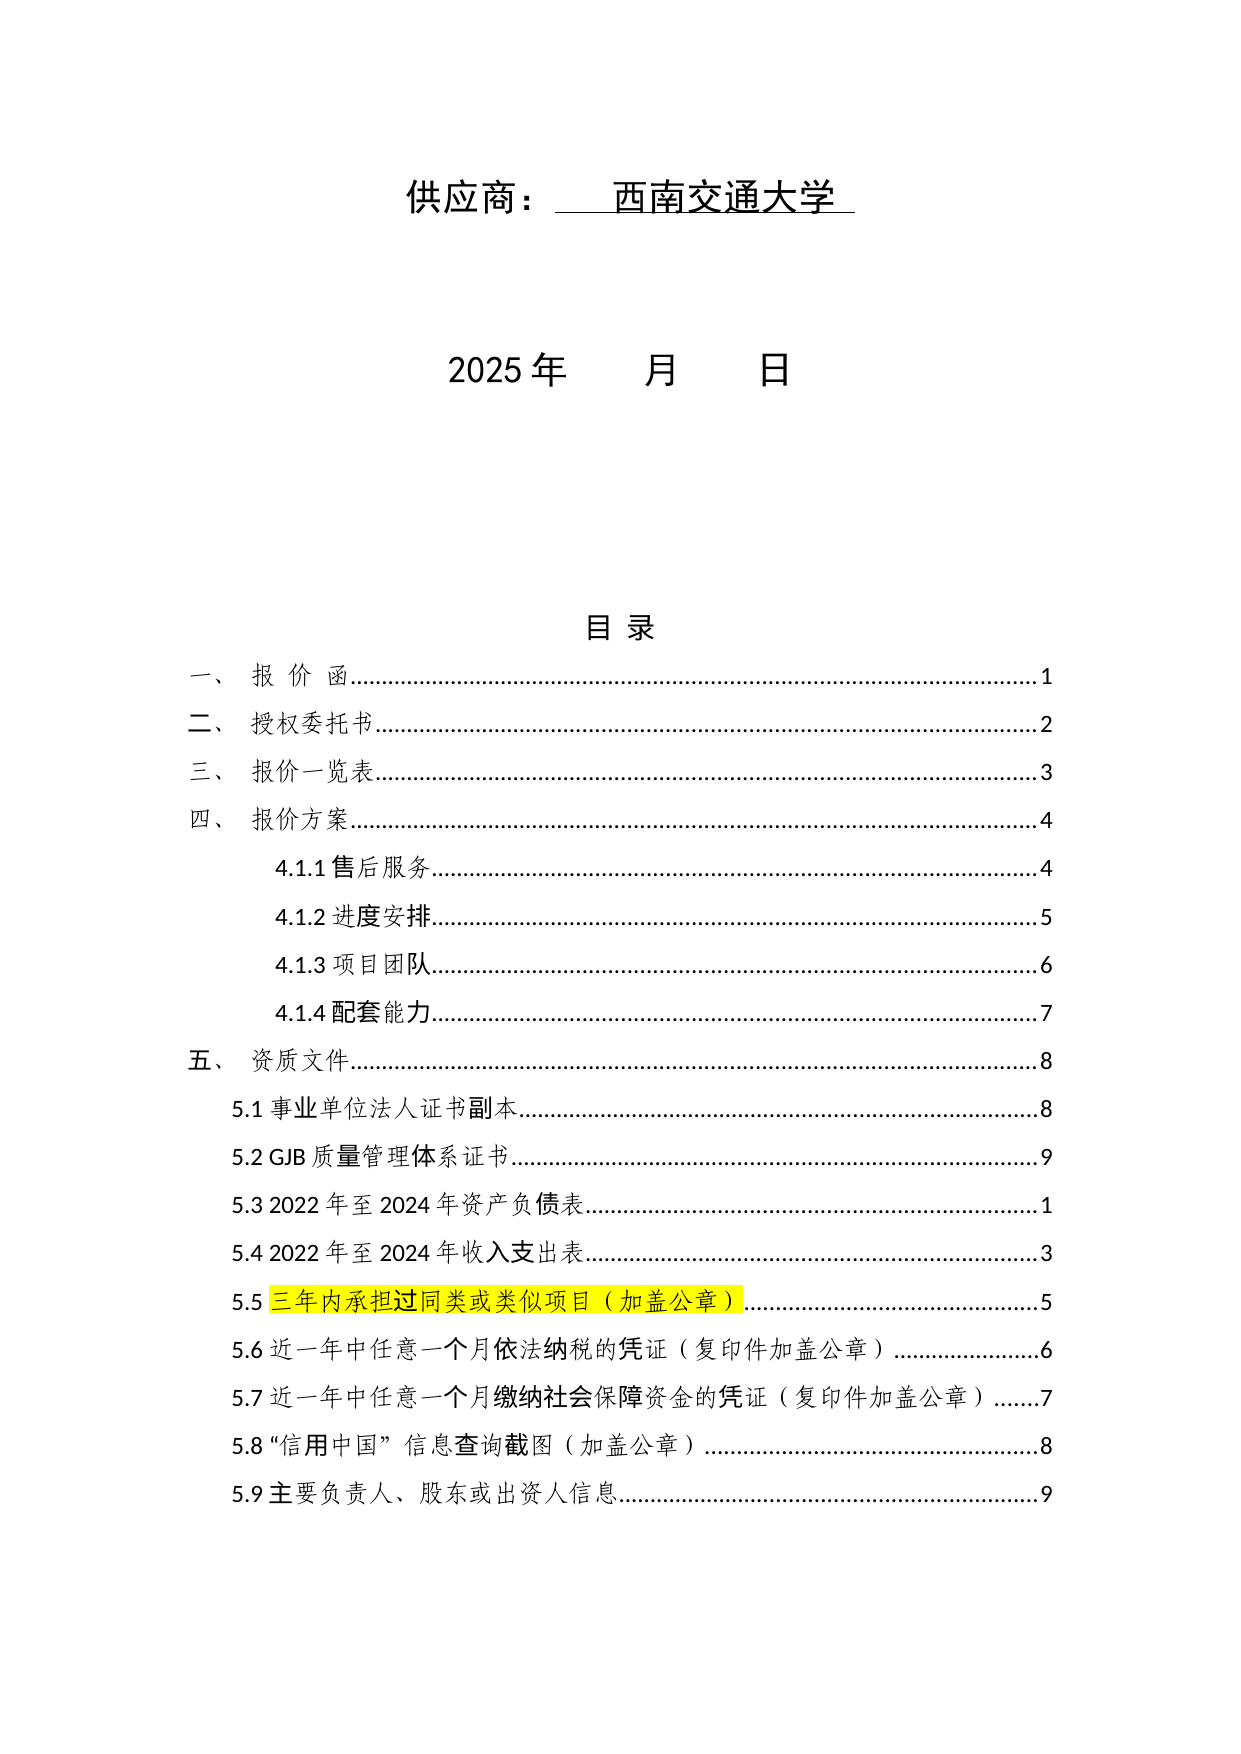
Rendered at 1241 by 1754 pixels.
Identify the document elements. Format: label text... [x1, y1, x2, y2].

text 供应商： 西南交通大学 [187, 162, 1053, 227]
text 2025年 月 日 [187, 335, 1053, 400]
